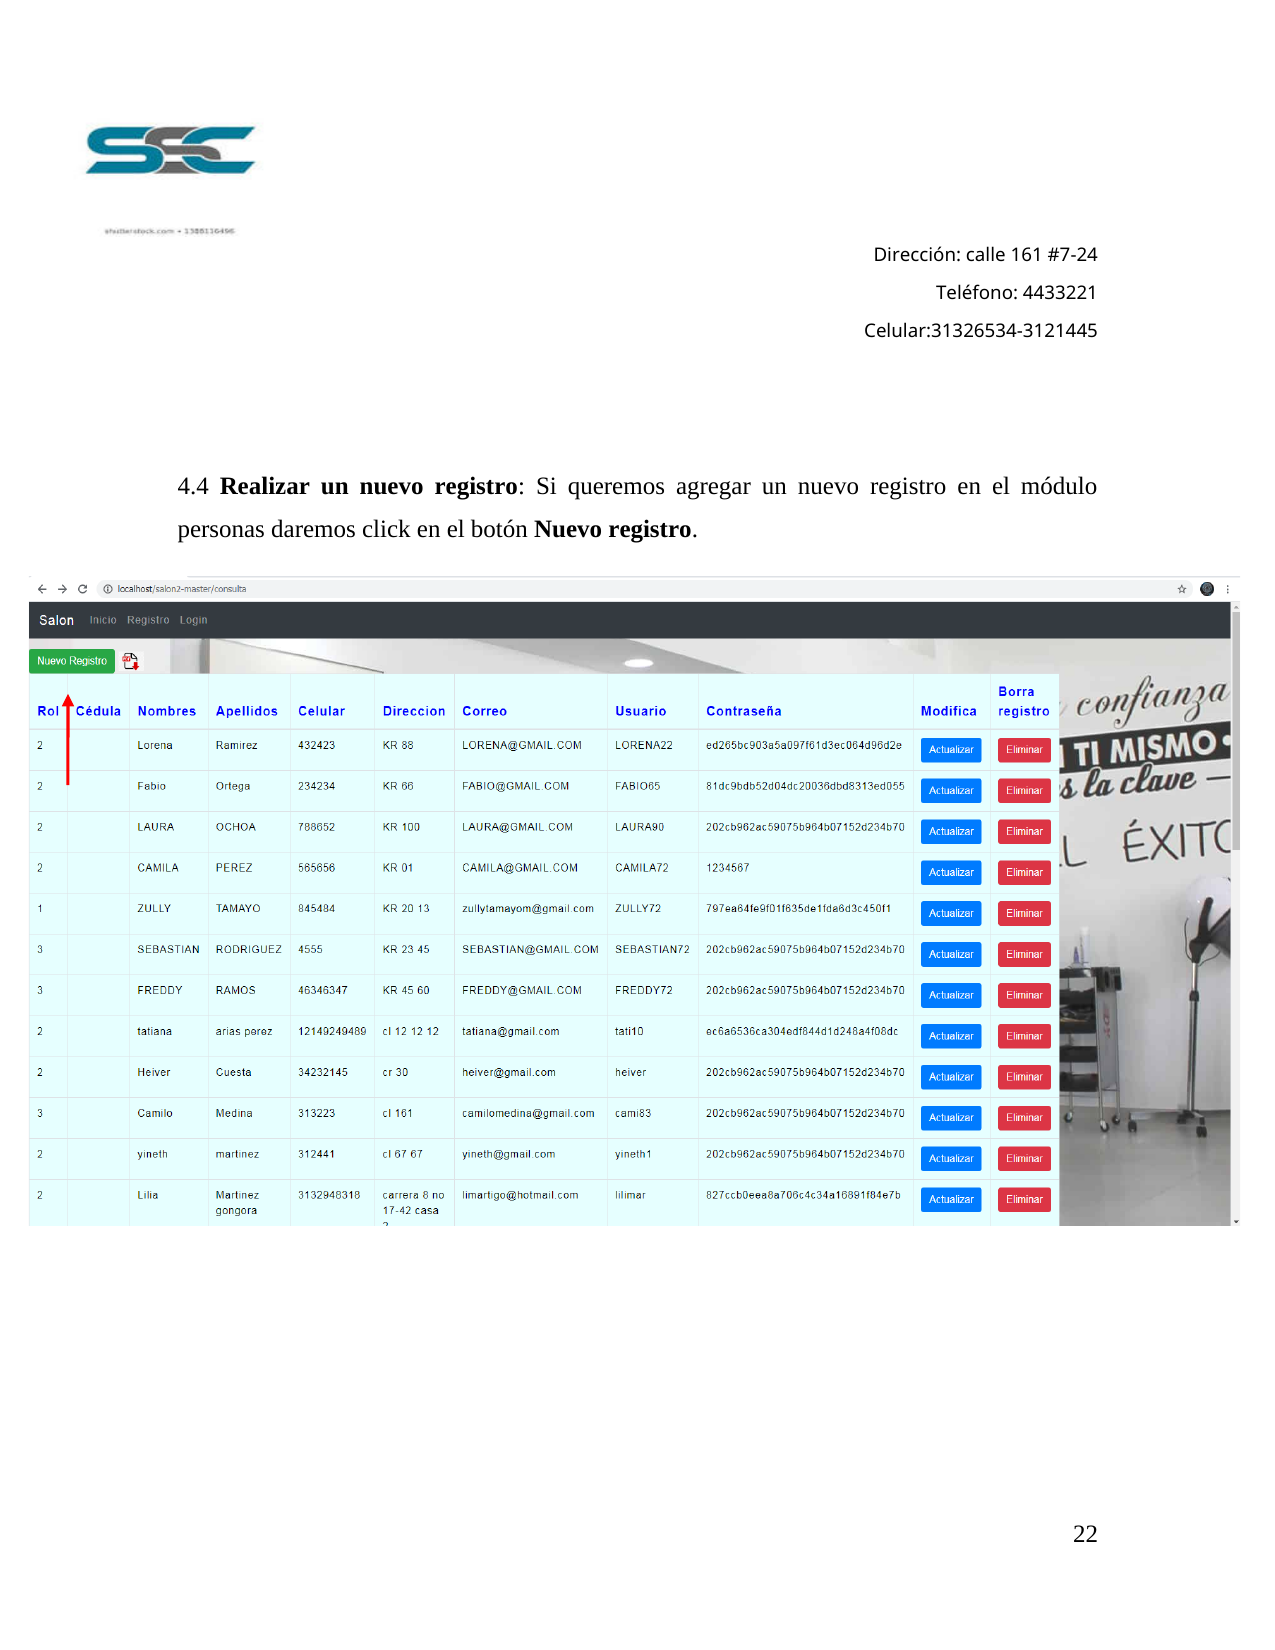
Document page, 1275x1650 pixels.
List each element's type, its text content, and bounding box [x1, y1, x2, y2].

text 4.4 Realizar un nuevo registro: Si queremos agregar un nuevo registro en el módulo personas daremos click en el botón Nuevo registro. [177, 471, 1098, 543]
picture [39, 75, 302, 237]
picture [28, 576, 1241, 1226]
